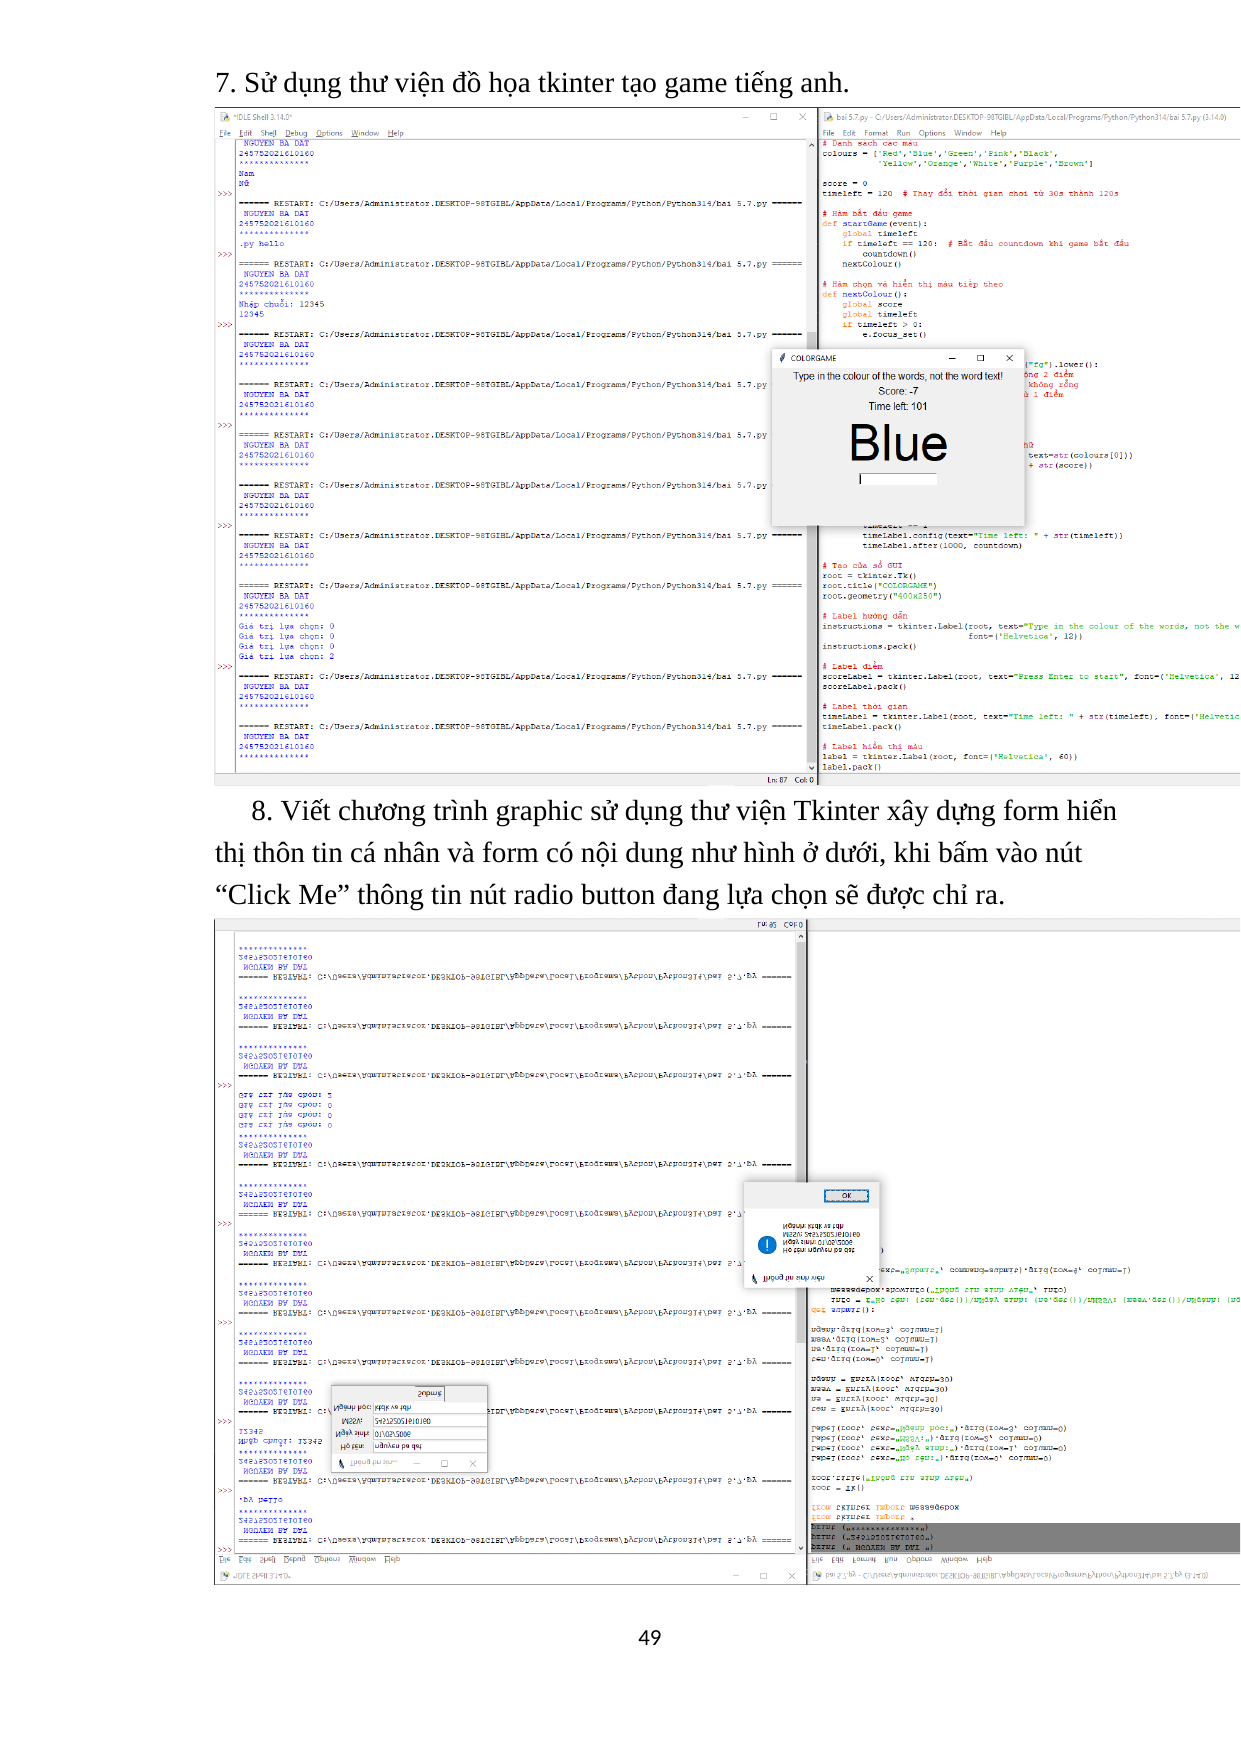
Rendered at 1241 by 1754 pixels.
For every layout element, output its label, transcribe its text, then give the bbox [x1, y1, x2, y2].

picture [214, 918, 1241, 1585]
text 7. Sử dụng thư viện đồ họa tkinter tạo game tiếng anh. [215, 66, 1122, 99]
picture [214, 107, 1241, 786]
text 8. Viết chương trình graphic sử dụng thư viện Tkinter xây dựng form hiển thị thôn tin cá nhân và form có nội dung như hình ở dưới, khi bấm vào nút “Click Me” thông tin nút radio button đang lựa chọn sẽ được chỉ ra. [215, 793, 1122, 911]
